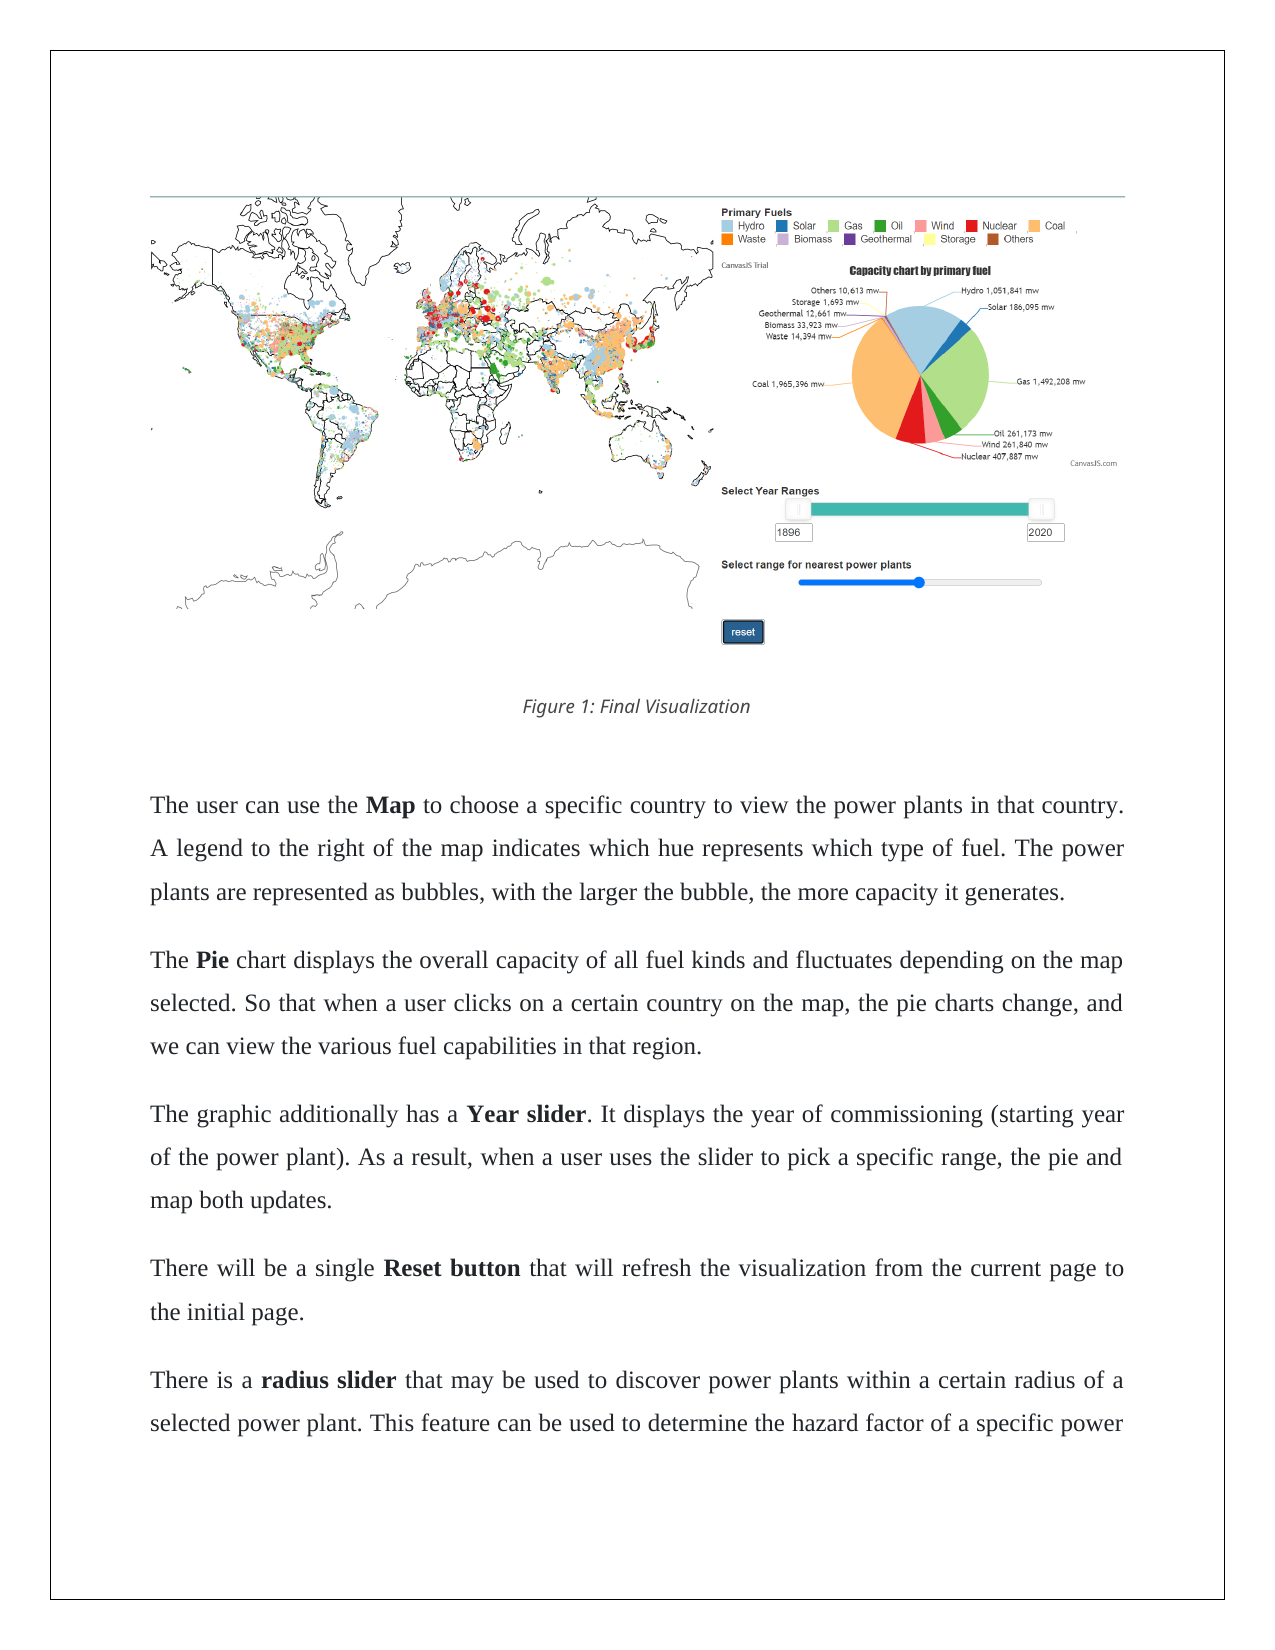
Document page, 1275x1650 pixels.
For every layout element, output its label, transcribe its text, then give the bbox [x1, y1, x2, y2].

text There will be a single Reset button that will refresh the visualization from the current page to the initial page. [150, 1253, 1125, 1325]
text The Pie chart displays the overall capacity of all fuel kinds and fluctuates depending on the map selected. So that when a user clicks on a certain country on the map, the pie charts change, and we can view the various fuel capabilities in that region. [150, 945, 1125, 1060]
picture [150, 196, 1125, 653]
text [150, 1365, 1125, 1437]
text The user can use the Map to choose a specific country to view the power plants in that country. A legend to the right of the map indicates which hue represents which type of fuel. The power plants are represented as bubbles, with the larger the bubble, the more capacity it generates. [150, 790, 1125, 905]
text The graphic additionally has a Year slider. It displays the year of commissioning (starting year of the power plant). As a result, when a user uses the slider to pick a specific range, the pie and map both updates. [150, 1099, 1125, 1214]
